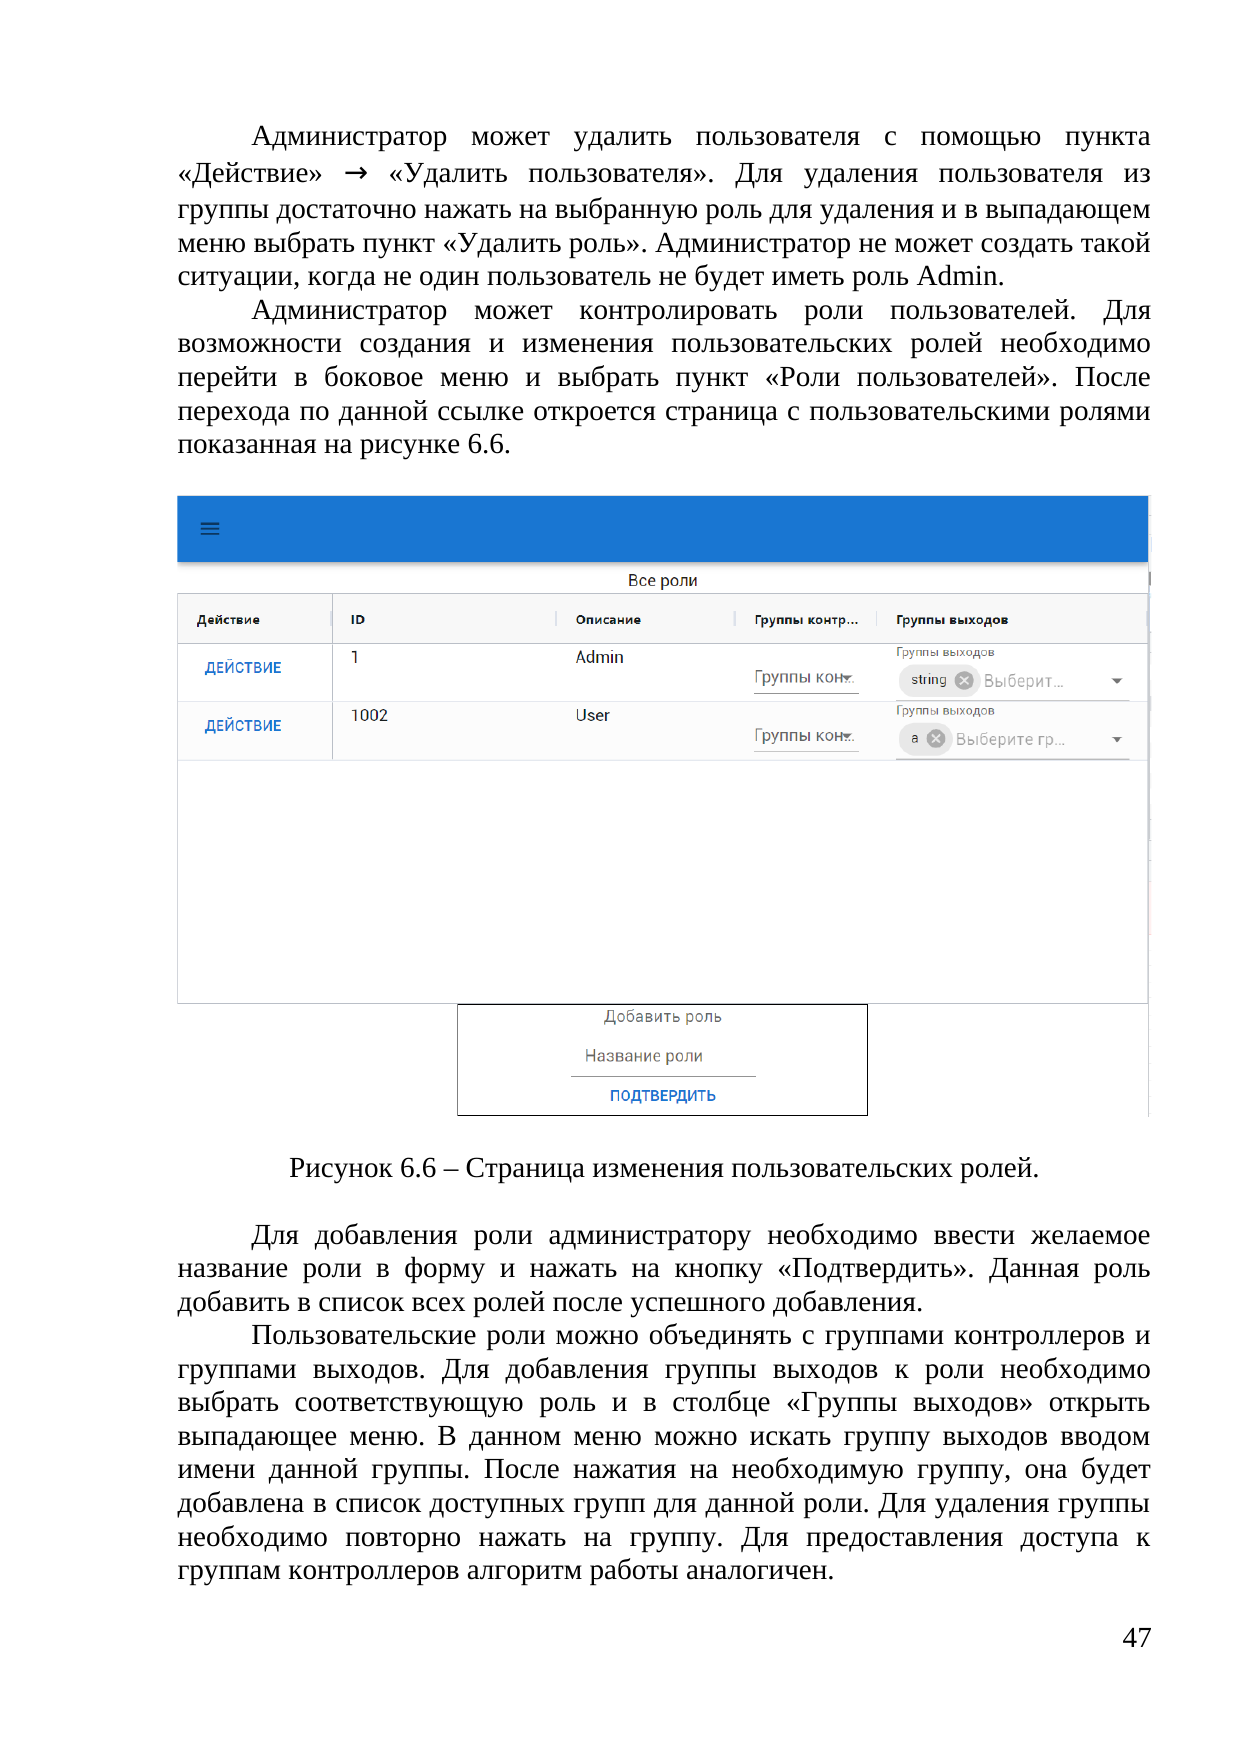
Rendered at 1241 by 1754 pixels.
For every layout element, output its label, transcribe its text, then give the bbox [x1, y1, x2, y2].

text Для добавления роли администратору необходимо ввести желаемое название роли в форму и нажать на кнопку «Подтвердить». Данная роль добавить в список всех ролей после успешного добавления. [177, 1217, 1152, 1317]
text Пользовательские роли можно объединять с группами контроллеров и группами выходов. Для добавления группы выходов к роли необходимо выбрать соответствующую роль и в столбце «Группы выходов» открыть выпадающее меню. В данном меню можно искать группу выходов вводом имени данной группы. После нажатия на необходимую группу, она будет добавлена в список доступных групп для данной роли. Для удаления группы необходимо повторно нажать на группу. Для предоставления доступа к группам контроллеров алгоритм работы аналогичен. [177, 1317, 1152, 1586]
text Администратор может контролировать роли пользователей. Для возможности создания и изменения пользовательских ролей необходимо перейти в боковое меню и выбрать пункт «Роли пользователей». После перехода по данной ссылке откроется страница с пользовательскими ролями показанная на рисунке 6.6. [177, 292, 1152, 460]
text Рисунок 6.6 – Страница изменения пользовательских ролей. [177, 1150, 1152, 1183]
text Администратор может удалить пользователя с помощью пункта «Действие» «Удалить пользователя». Для удаления пользователя из группы достаточно нажать на выбранную роль для удаления и в выпадающем меню выбрать пункт «Удалить роль». Администратор не может создать такой ситуации, когда не один пользователь не будет иметь роль Admin. [177, 118, 1152, 292]
picture [177, 493, 1152, 1117]
